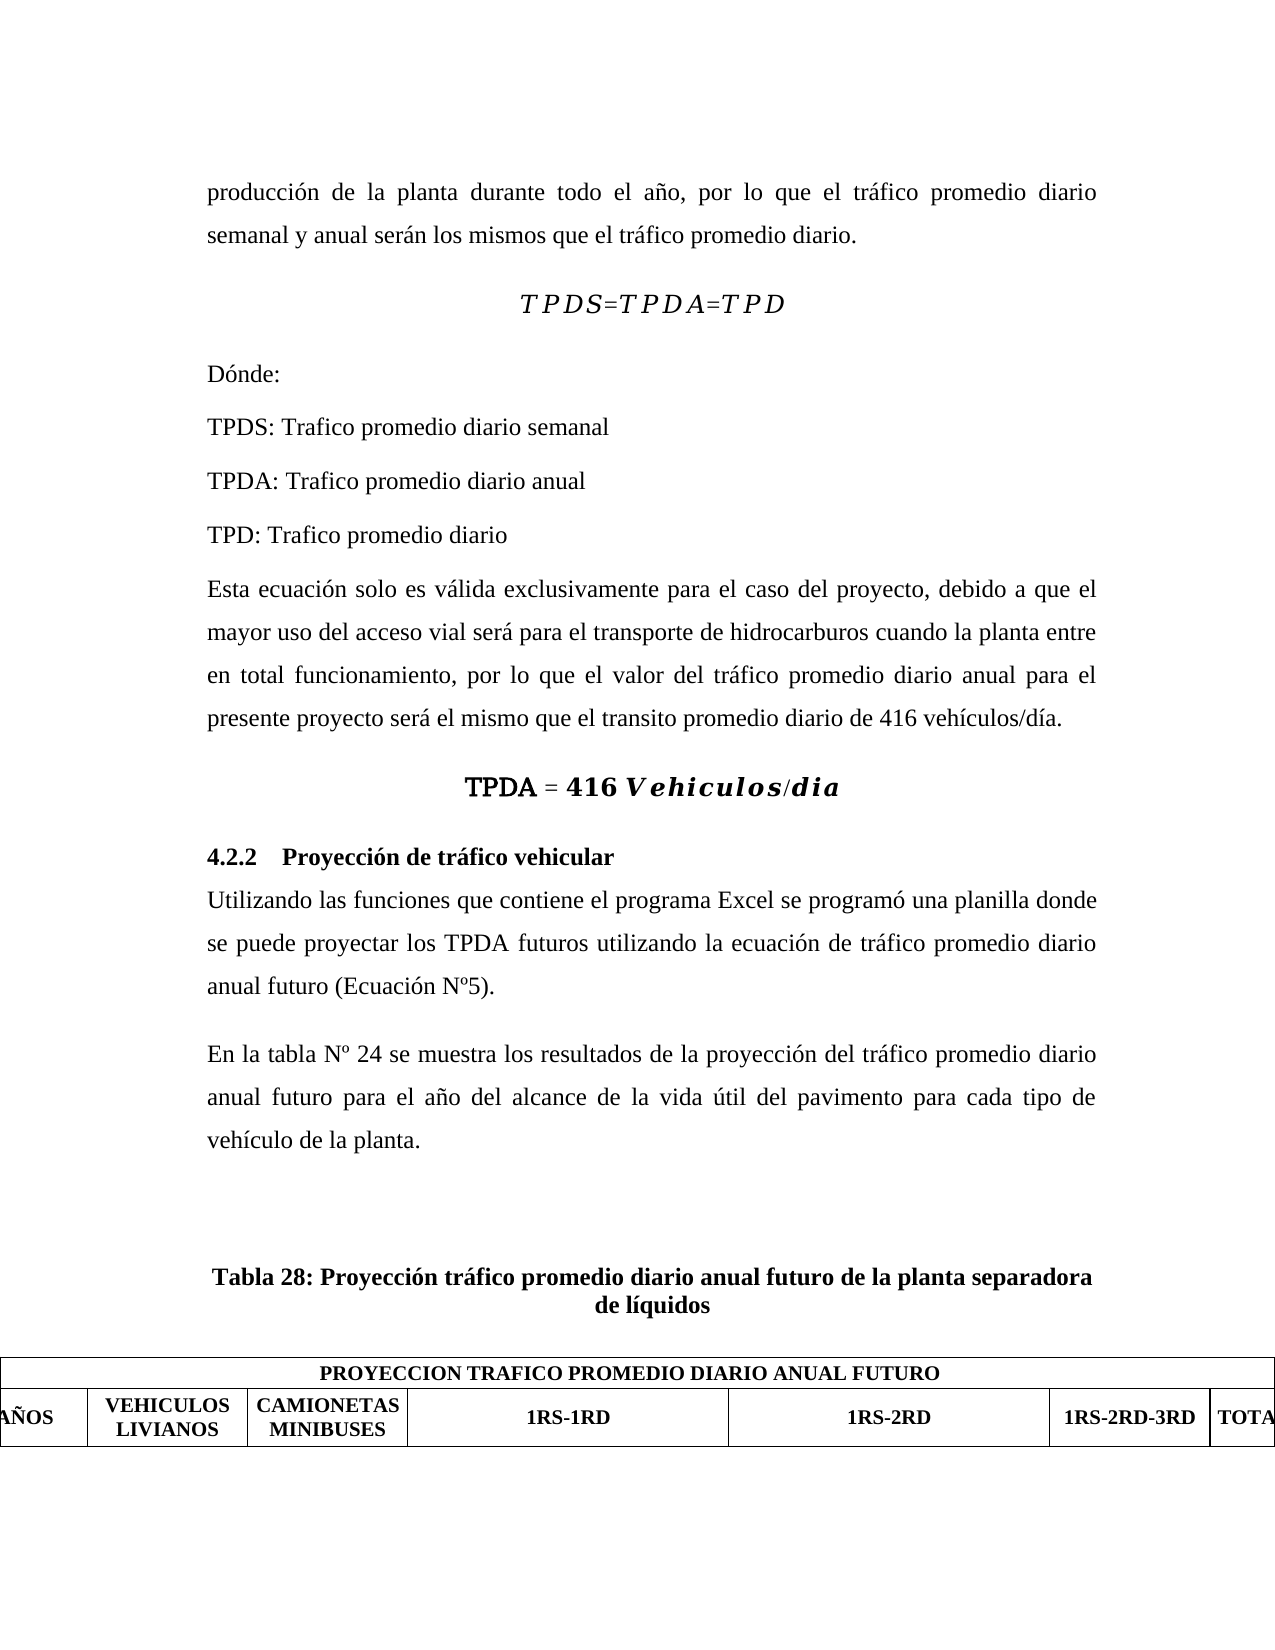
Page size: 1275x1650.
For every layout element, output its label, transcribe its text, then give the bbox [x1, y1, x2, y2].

table_cell 1RS-1RD [408, 1389, 728, 1446]
text Esta ecuación solo es válida exclusivamente para el caso del proyecto, debido a que el mayor uso del acceso vial será para el transporte de hidrocarburos cuando la planta entre en total funcionamiento, por lo que el valor del tráfico promedio diario anual para el presente proyecto será el mismo que el transito promedio diario de 416 vehículos/día. [207, 574, 1098, 732]
text Dónde: [207, 359, 1098, 387]
table_cell 1RS-2RD [729, 1389, 1049, 1446]
subtitle Proyección de tráfico vehicular [207, 842, 1098, 870]
table_cell 1RS-2RD-3RD [1050, 1389, 1209, 1446]
text TPDS: Trafico promedio diario semanal [207, 412, 1098, 441]
text Tabla 28: Proyección tráfico promedio diario anual futuro de la planta separadora de líquidos [207, 1262, 1098, 1319]
text 𝑇𝑃𝐷𝑆=𝑇𝑃𝐷𝐴=𝑇𝑃𝐷 [207, 288, 1098, 319]
text En la tabla Nº 24 se muestra los resultados de la proyección del tráfico promedio diario anual futuro para el año del alcance de la vida útil del pavimento para cada tipo de vehículo de la planta. [207, 1039, 1098, 1154]
table_header PROYECCION TRAFICO PROMEDIO DIARIO ANUAL FUTURO [1, 1358, 1274, 1388]
table_cell CAMIONETAS MINIBUSES [248, 1389, 407, 1446]
table_cell TOTAL [1211, 1389, 1274, 1446]
text TPDA = 𝟒𝟏𝟔 𝑽𝒆𝒉𝒊𝒄𝒖𝒍𝒐𝒔/𝒅𝒊𝒂 [207, 771, 1098, 801]
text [207, 177, 1098, 249]
table_cell AÑOS [1, 1389, 87, 1446]
text TPDA: Trafico promedio diario anual [207, 466, 1098, 495]
text TPD: Trafico promedio diario [207, 520, 1098, 549]
table_cell VEHICULOS LIVIANOS [88, 1389, 247, 1446]
text Utilizando las funciones que contiene el programa Excel se programó una planilla donde se puede proyectar los TPDA futuros utilizando la ecuación de tráfico promedio diario anual futuro (Ecuación Nº5). [207, 885, 1098, 1000]
